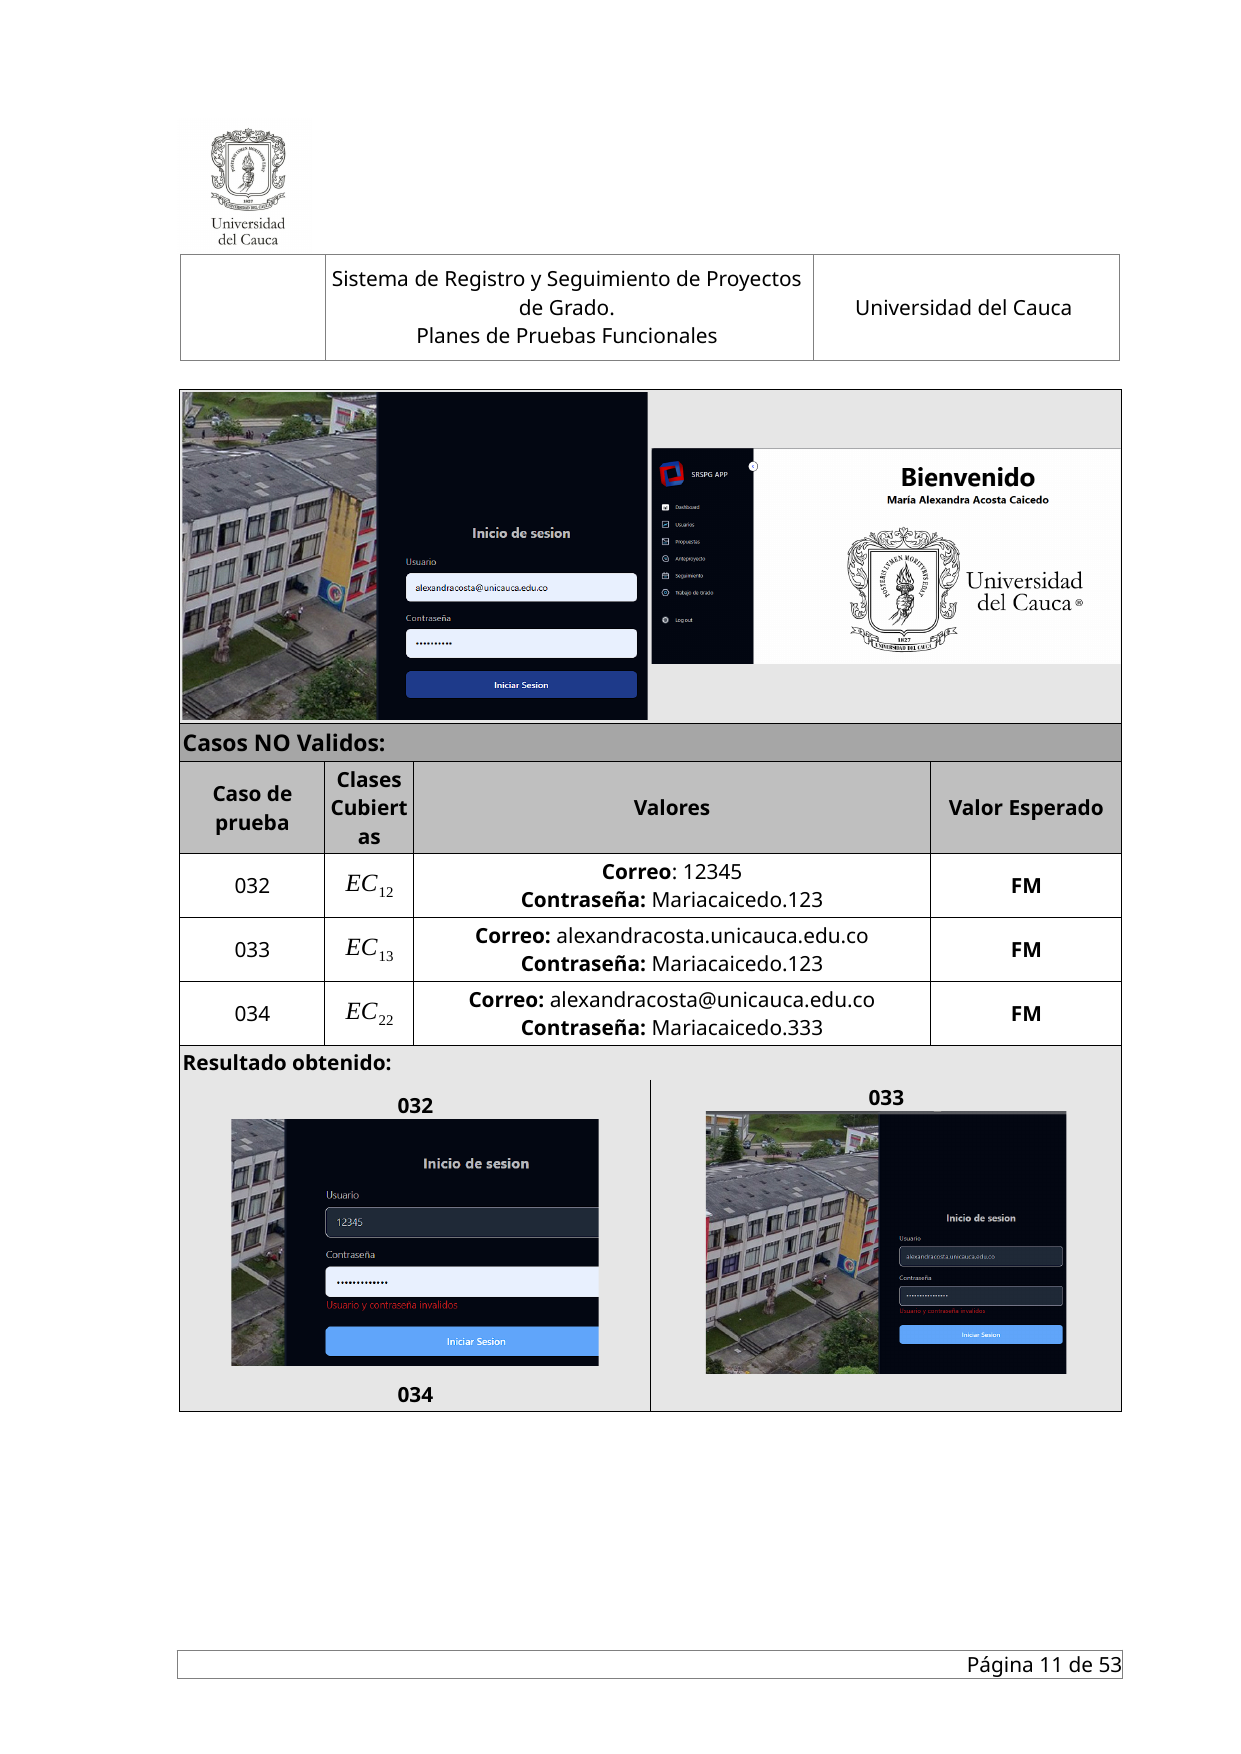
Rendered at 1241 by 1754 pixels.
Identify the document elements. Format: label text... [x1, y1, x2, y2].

picture [651, 448, 1121, 664]
picture [231, 1119, 599, 1366]
table_cell 033 [651, 1080, 1121, 1377]
table_cell [325, 854, 413, 917]
picture [182, 392, 648, 720]
table_cell [651, 664, 1121, 723]
table_cell Valor Esperado [931, 762, 1121, 853]
table_cell Caso de prueba [180, 762, 324, 853]
table_cell Correo: alexandracosta.unicauca.edu.co Contraseña: Mariacaicedo.123 [414, 918, 930, 981]
table_cell FM [931, 918, 1121, 981]
picture [705, 1111, 1067, 1374]
table_cell FM [931, 982, 1121, 1044]
table_cell Valores [414, 762, 930, 853]
table_cell 033 [180, 918, 324, 981]
table_cell [651, 1377, 1121, 1411]
table_cell Clases Cubiertas [325, 762, 413, 853]
table_cell FM [931, 854, 1121, 917]
table_cell Correo: 12345 Contraseña: Mariacaicedo.123 [414, 854, 930, 917]
table_cell 034 [180, 1377, 650, 1411]
table_cell Correo: alexandracosta@unicauca.edu.co Contraseña: Mariacaicedo.333 [414, 982, 930, 1044]
table_cell Casos NO Validos: [180, 724, 1121, 761]
table_cell Resultado obtenido: [180, 1046, 1121, 1080]
table_cell 032 [180, 854, 324, 917]
table_cell 032 [180, 1080, 650, 1377]
table_cell [325, 982, 413, 1044]
table_cell [180, 390, 651, 723]
table_cell [651, 390, 1121, 448]
table_cell [325, 918, 413, 981]
table_cell 034 [180, 982, 324, 1044]
picture [177, 118, 312, 254]
